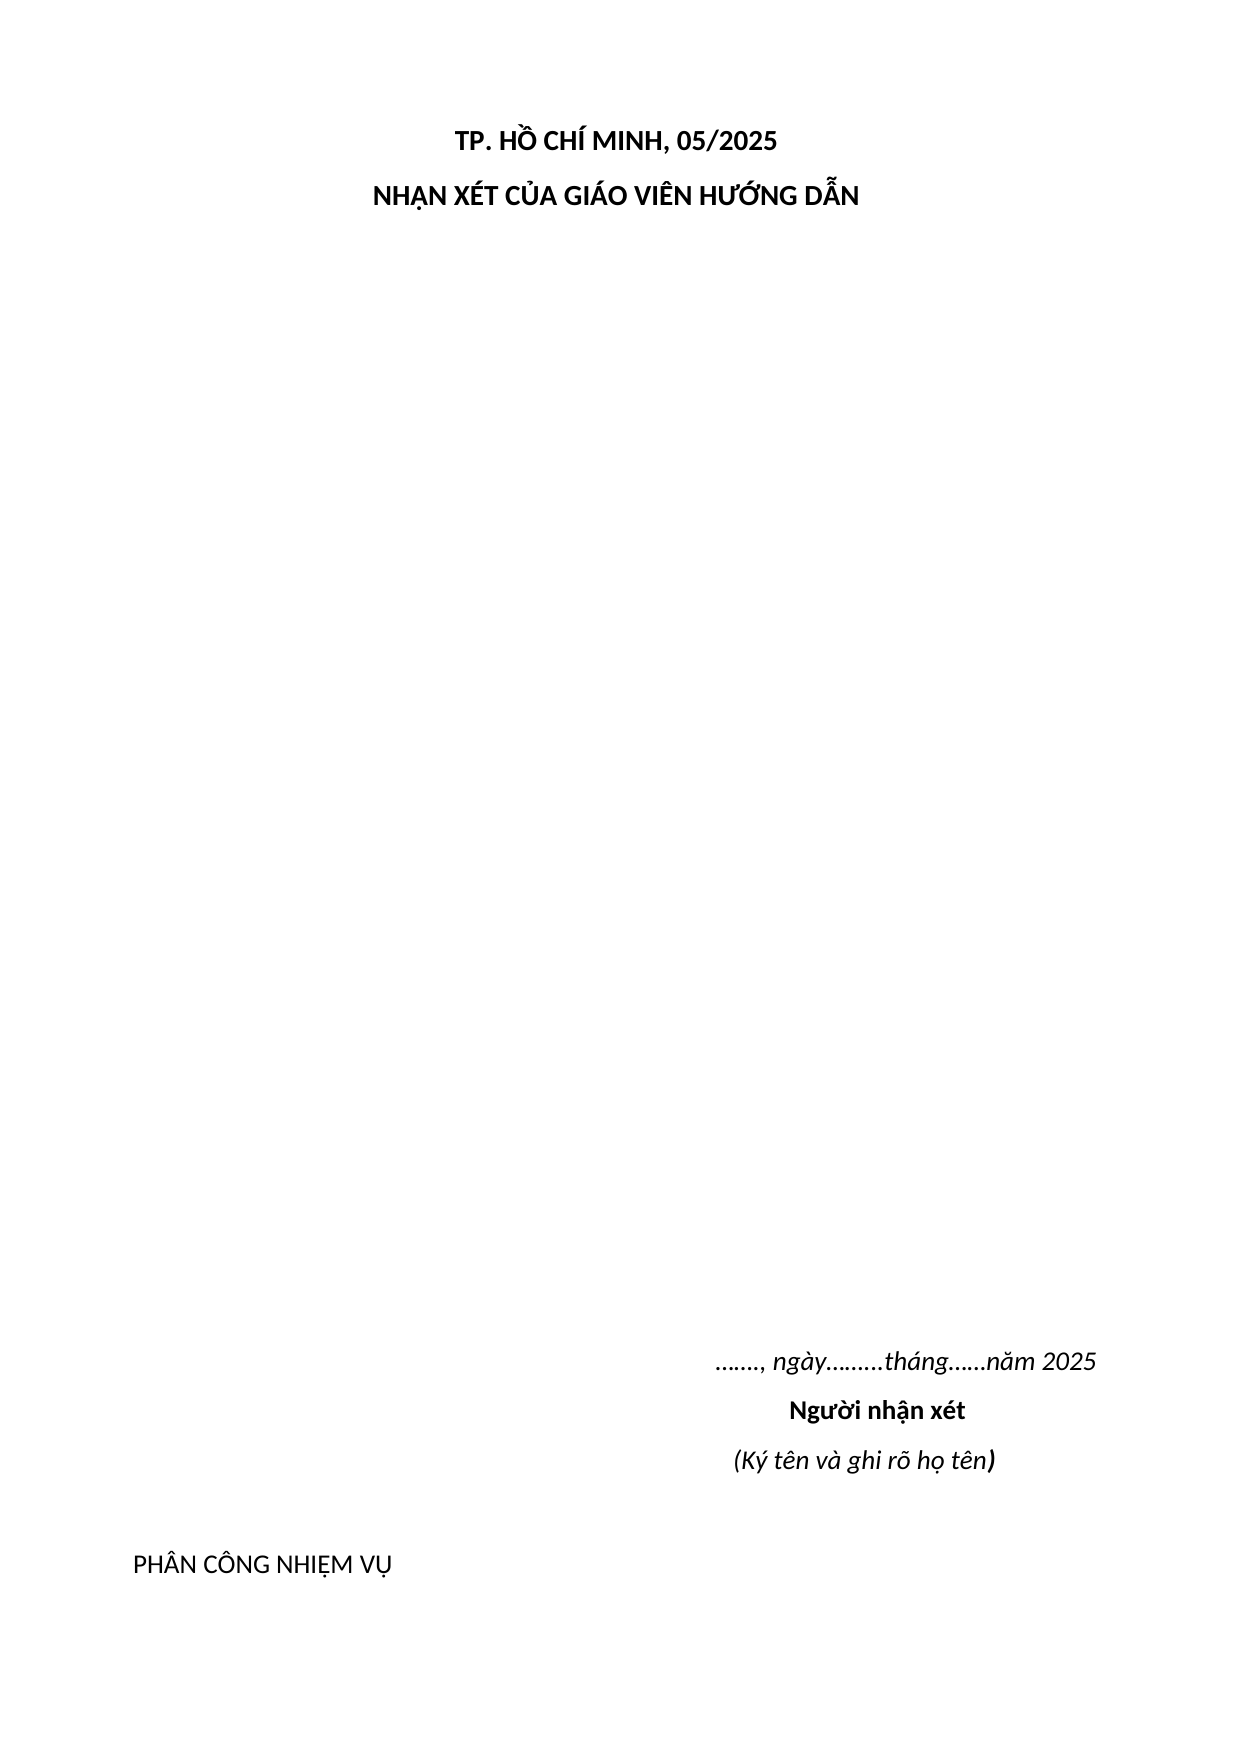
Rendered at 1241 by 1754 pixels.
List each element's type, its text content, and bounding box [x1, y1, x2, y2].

text NHẬN XÉT CỦA GIÁO VIÊN HƯỚNG DẪN [133, 177, 1099, 213]
text TP. HỒ CHÍ MINH, 05/2025 [133, 122, 1099, 157]
text (Ký tên và ghi rõ họ tên) [133, 1443, 1099, 1476]
text Người nhận xét [133, 1393, 1099, 1427]
text ……., ngày……...tháng……năm 2025 [133, 1299, 1099, 1377]
text PHÂN CÔNG NHIỆM VỤ [133, 1548, 1099, 1581]
